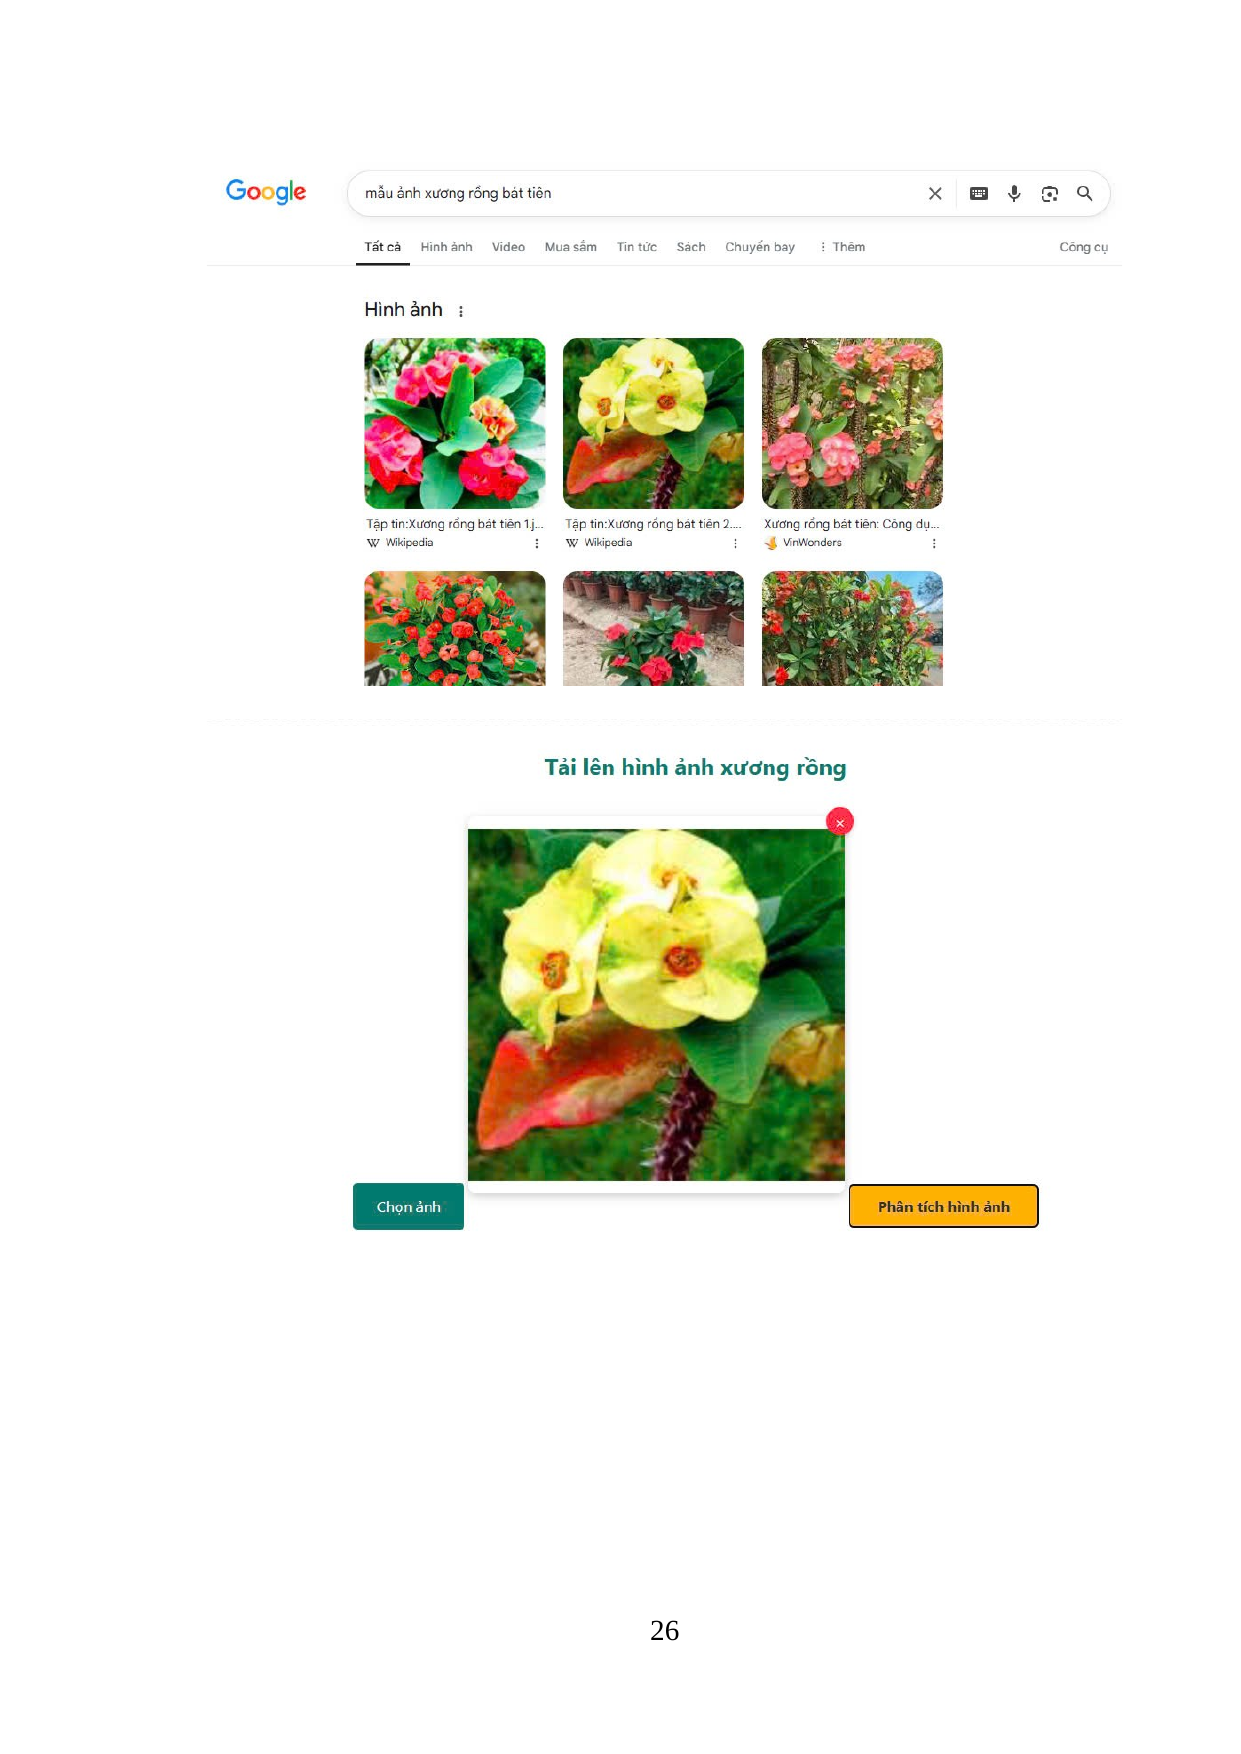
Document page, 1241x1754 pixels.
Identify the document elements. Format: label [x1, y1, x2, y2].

picture [206, 147, 1123, 686]
picture [206, 719, 1123, 1238]
